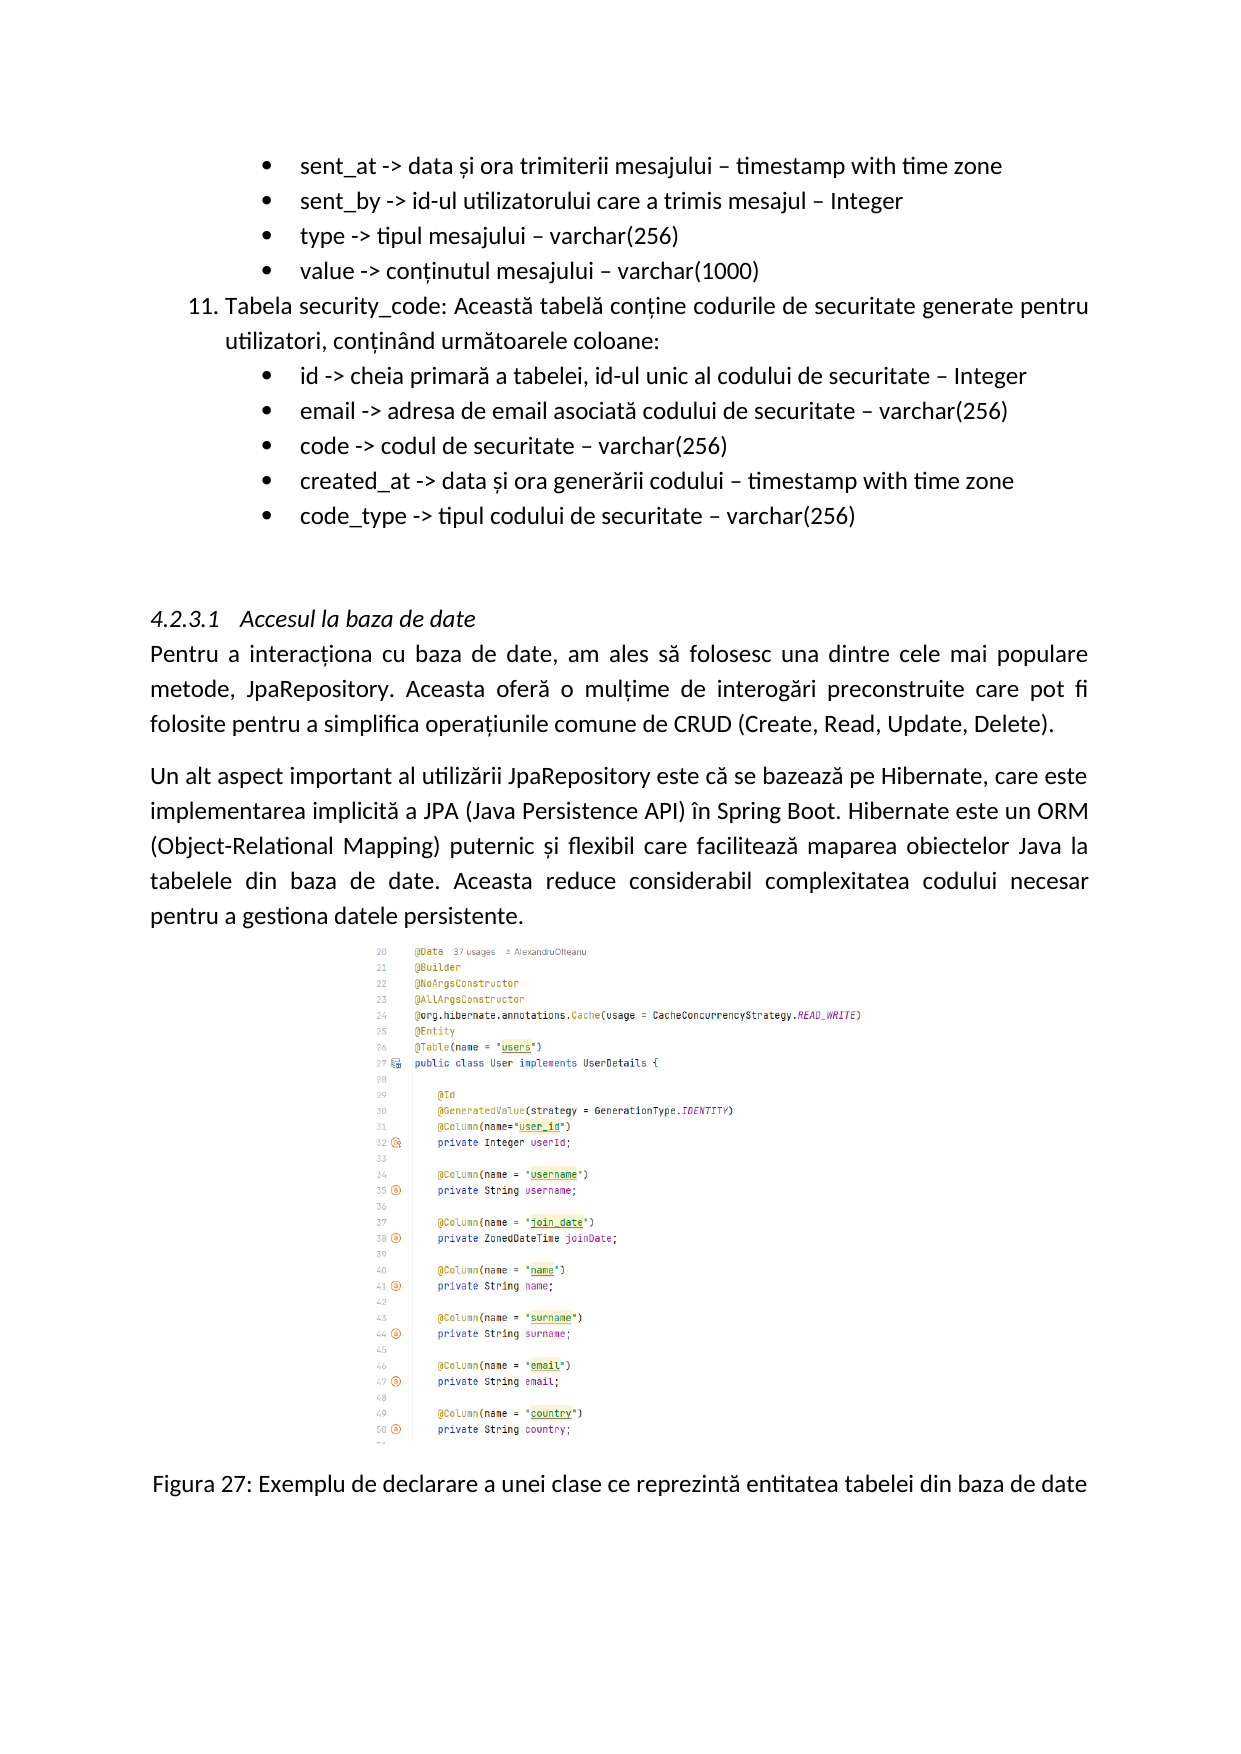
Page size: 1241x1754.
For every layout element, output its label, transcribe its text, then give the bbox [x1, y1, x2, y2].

text Pentru a interacționa cu baza de date, am ales să folosesc una dintre cele mai populare metode, JpaRepository. Aceasta oferă o mulțime de interogări preconstruite care pot fi folosite pentru a simplifica operațiunile comune de CRUD (Create, Read, Update, Delete). [150, 638, 1090, 739]
text Figura 27: Exemplu de declarare a unei clase ce reprezintă entitatea tabelei din baza de date [150, 1468, 1090, 1499]
list Tabela security_code: Această tabelă conține codurile de securitate generate pentru utilizatori, conținând următoarele coloane: [187, 290, 1090, 356]
list id -> cheia primară a tabelei, id-ul unic al codului de securitate – Integer [262, 360, 1090, 391]
list created_at -> data și ora generării codului – timestamp with time zone [262, 465, 1090, 496]
list code -> codul de securitate – varchar(256) [262, 430, 1090, 461]
list type -> tipul mesajului – varchar(256) [262, 220, 1090, 251]
text Un alt aspect important al utilizării JpaRepository este că se bazează pe Hibernate, care este implementarea implicită a JPA (Java Persistence API) în Spring Boot. Hibernate este un ORM (Object-Relational Mapping) puternic și flexibil care facilitează maparea obiectelor Java la tabelele din baza de date. Aceasta reduce considerabil complexitatea codului necesar pentru a gestiona datele persistente. [150, 760, 1090, 931]
picture [365, 943, 875, 1444]
list sent_at -> data și ora trimiterii mesajului – timestamp with time zone [262, 150, 1090, 181]
list value -> conținutul mesajului – varchar(1000) [262, 255, 1090, 286]
list email -> adresa de email asociată codului de securitate – varchar(256) [262, 395, 1090, 426]
subtitle Accesul la baza de date [150, 603, 1090, 634]
list sent_by -> id-ul utilizatorului care a trimis mesajul – Integer [262, 185, 1090, 216]
list code_type -> tipul codului de securitate – varchar(256) [262, 500, 1090, 531]
